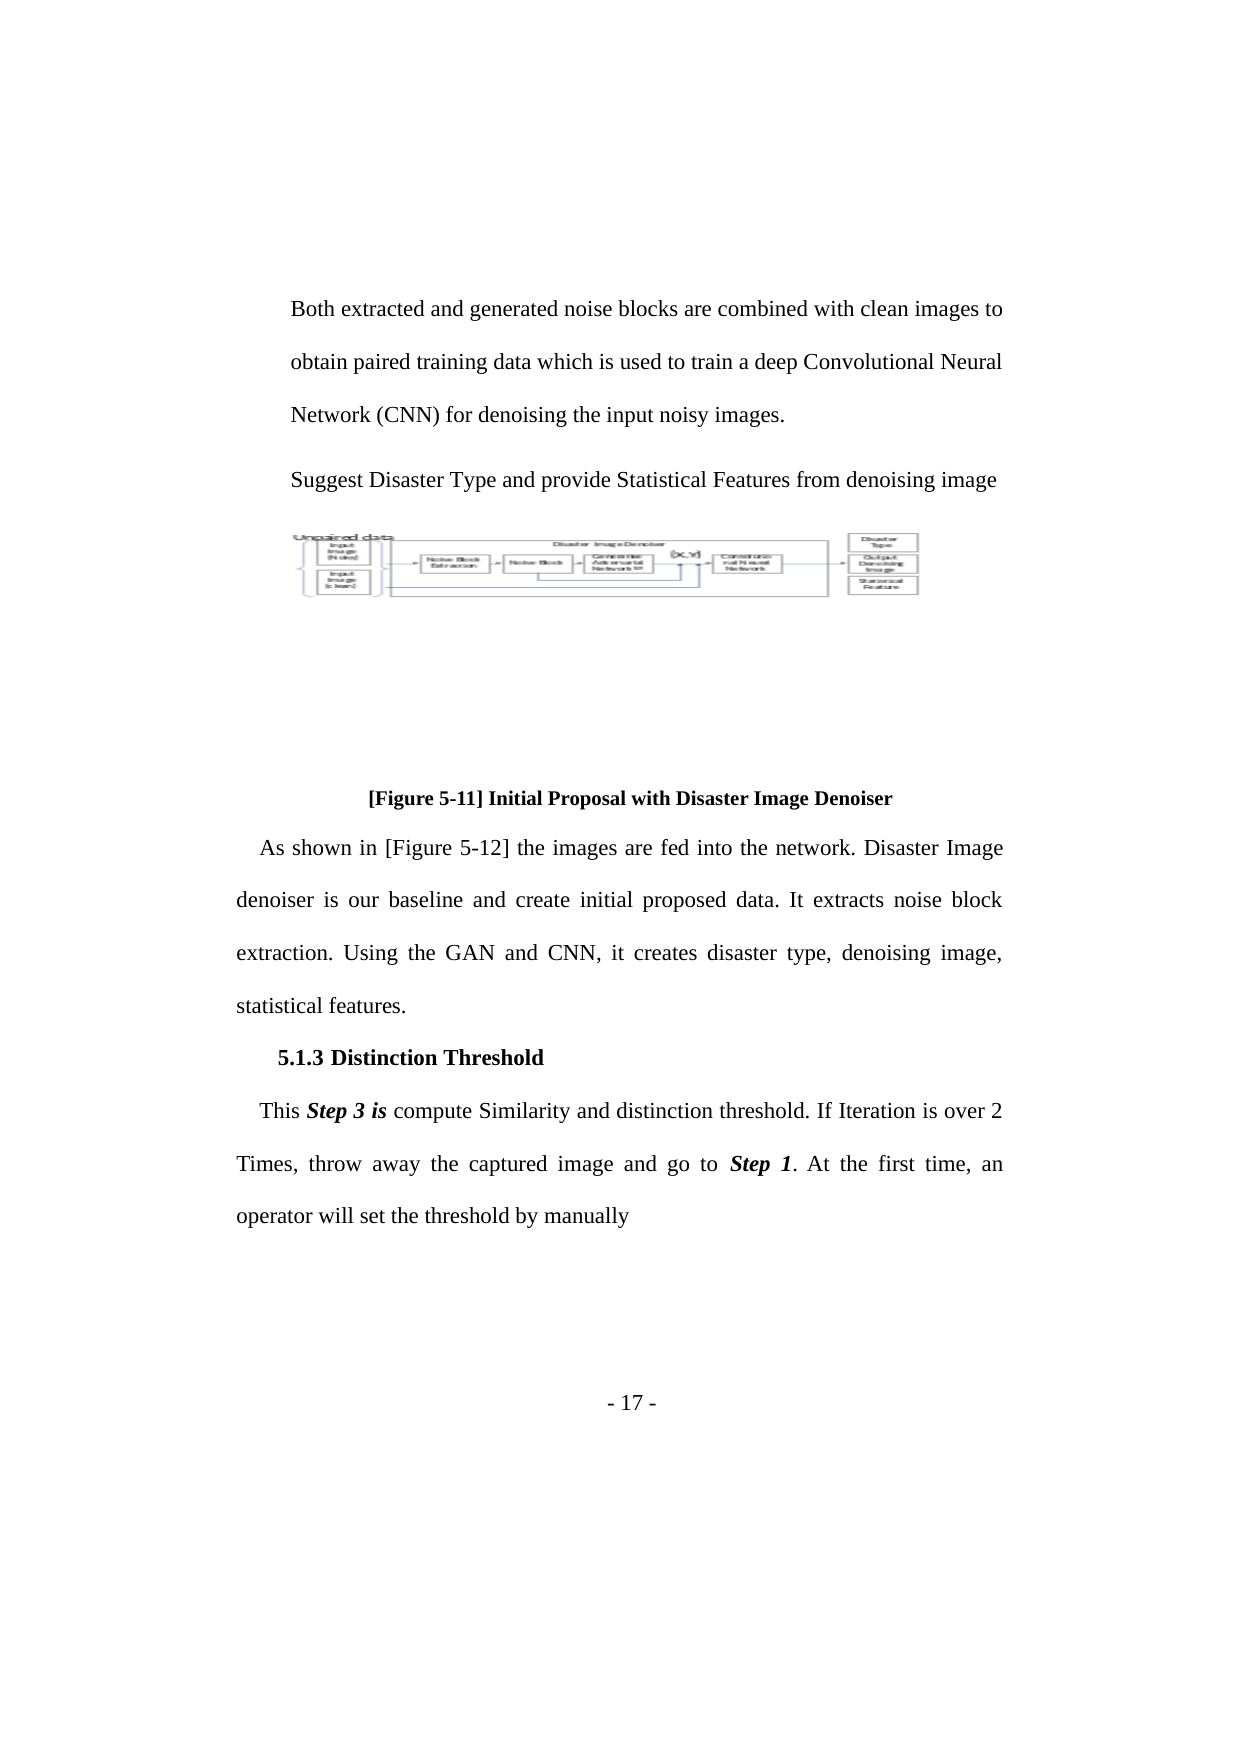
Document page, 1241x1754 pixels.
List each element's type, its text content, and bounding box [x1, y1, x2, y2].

text Suggest Disaster Type and provide Statistical Features from denoising image [263, 466, 1004, 492]
text Both extracted and generated noise blocks are combined with clean images to obtain paired training data which is used to train a deep Convolutional Neural Network (CNN) for denoising the input noisy images. [263, 295, 1004, 427]
text This Step 3 is compute Similarity and distinction threshold. If Iteration is over 2 Times, throw away the captured image and go to Step 1. At the first time, an operator will set the threshold by manually [236, 1097, 1004, 1229]
subtitle Distinction Threshold [278, 1044, 981, 1071]
